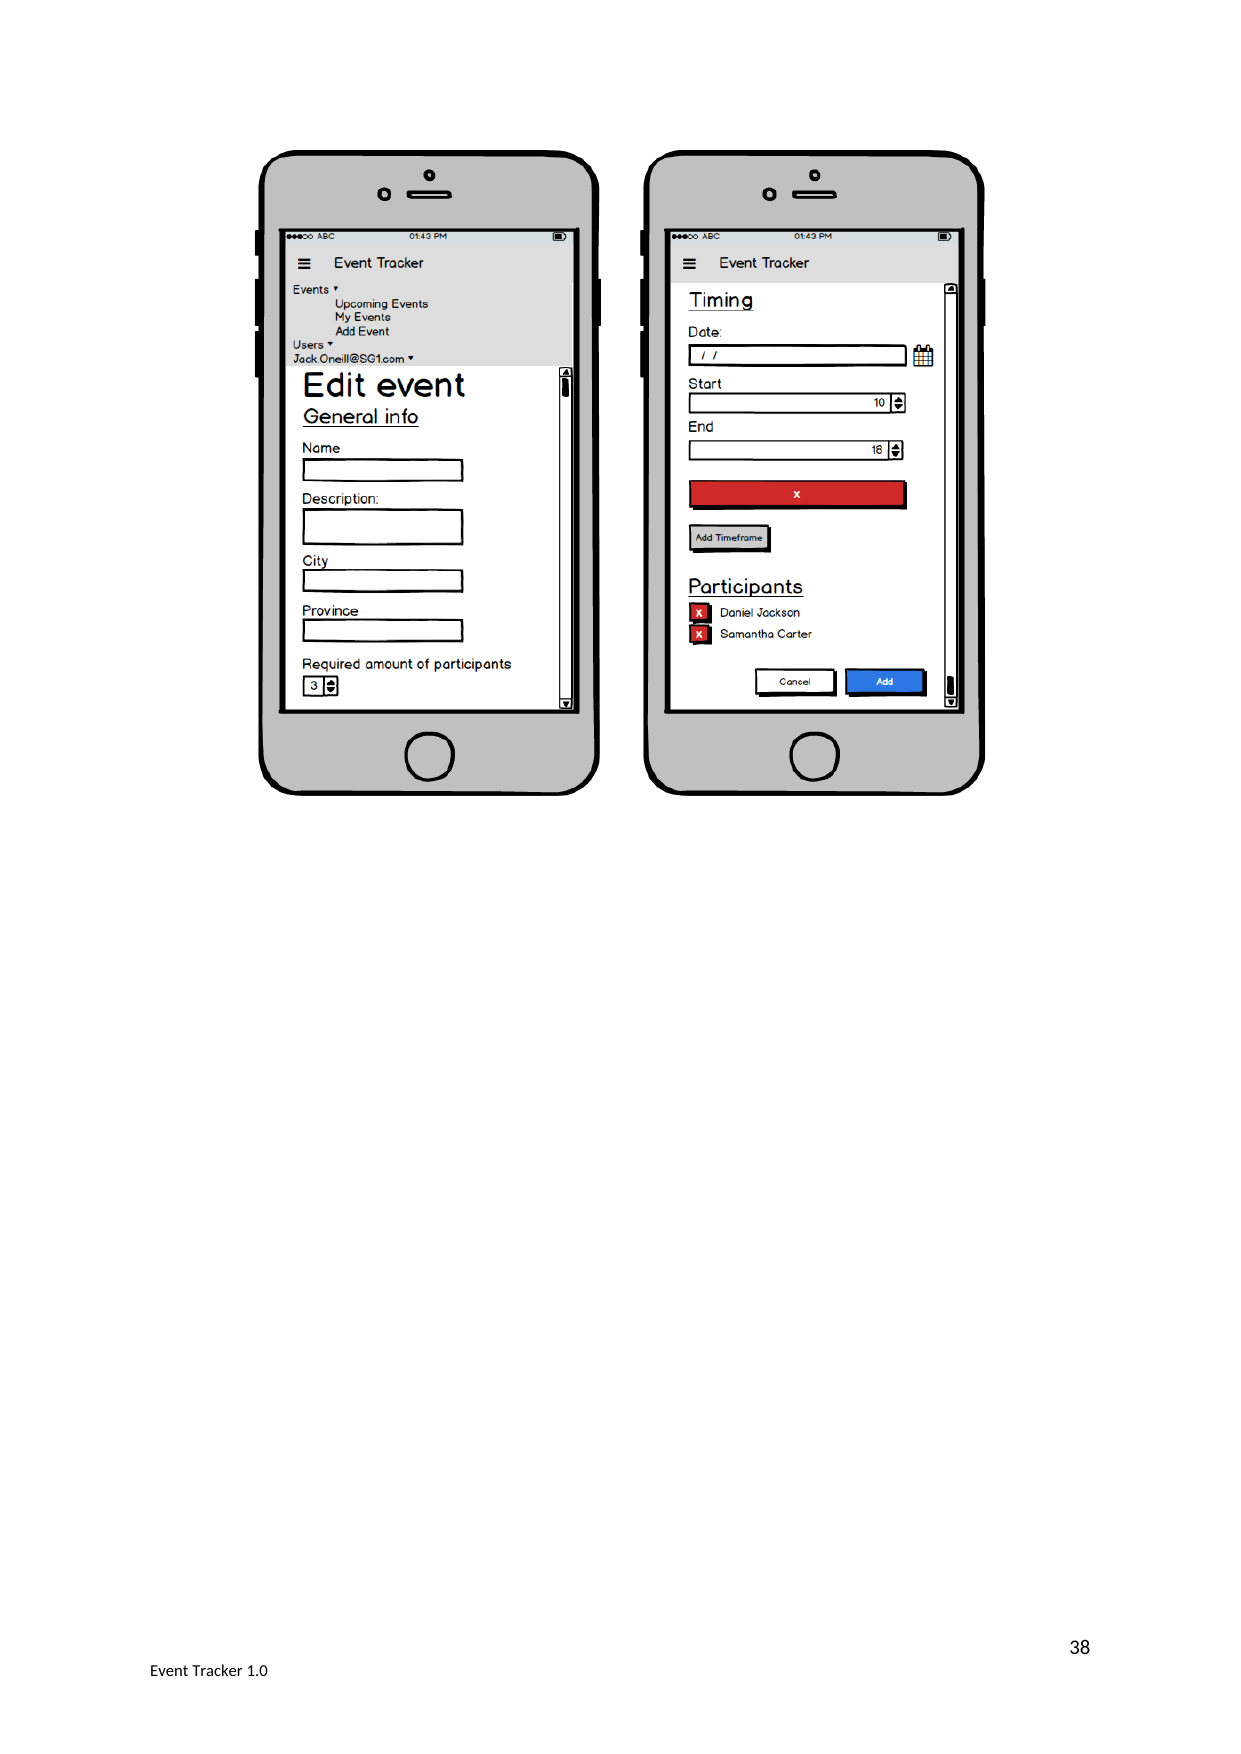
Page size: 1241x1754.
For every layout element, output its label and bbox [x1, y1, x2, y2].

picture [254, 150, 986, 796]
